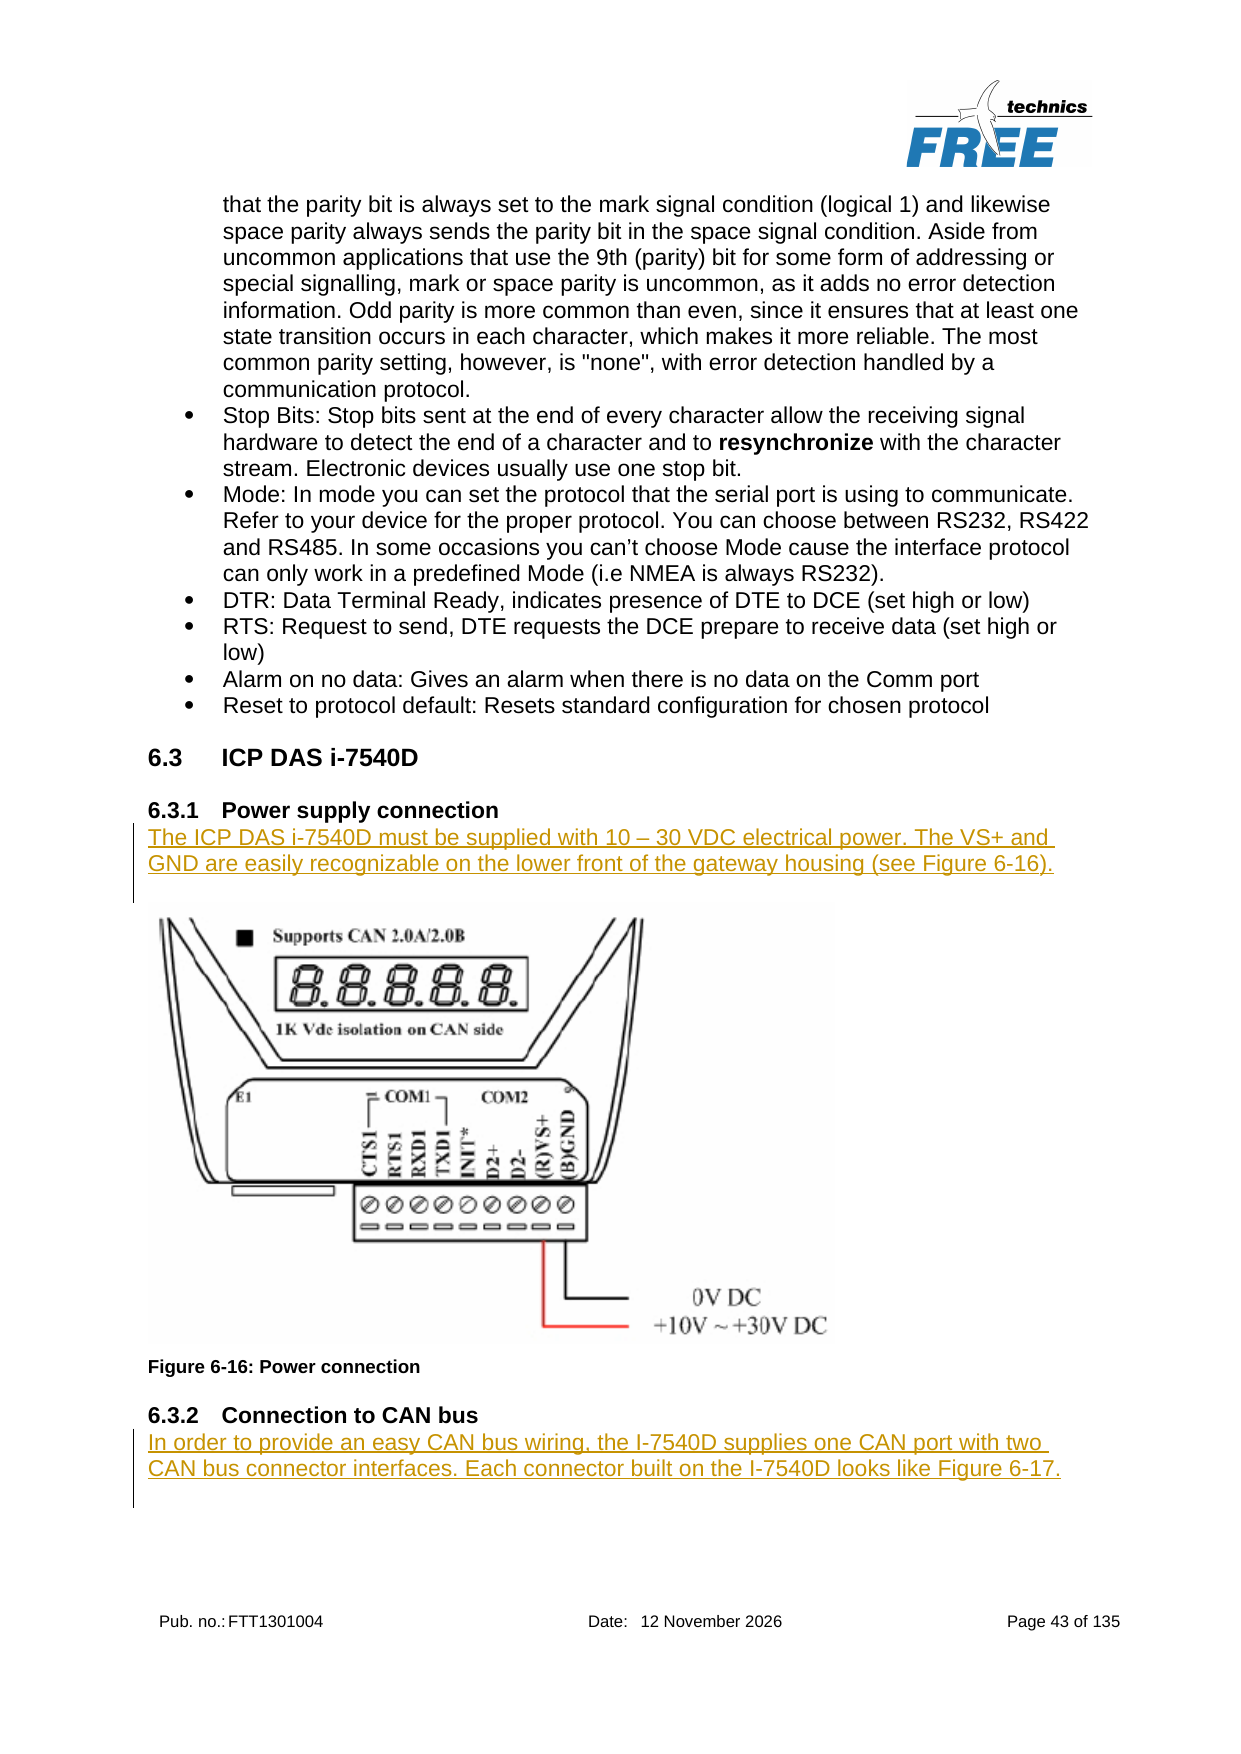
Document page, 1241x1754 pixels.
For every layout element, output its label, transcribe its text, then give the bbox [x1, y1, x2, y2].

subtitle Power supply connection [148, 797, 1093, 823]
picture [906, 80, 1093, 167]
list Stop Bits: Stop bits sent at the end of every character allow the receiving signal hardware to detect the end of a character and to resynchronize with the character stream. Electronic devices usually use one stop bit. [185, 402, 1093, 481]
list Alarm on no data: Gives an alarm when there is no data on the Comm port [185, 666, 1093, 692]
picture [147, 902, 835, 1344]
list Reset to protocol default: Resets standard configuration for chosen protocol [185, 692, 1093, 718]
text Figure 6-7 [148, 1428, 1093, 1481]
list RTS: Request to send, DTE requests the DCE prepare to receive data (set high or low) [185, 613, 1093, 666]
subtitle Connection to CAN bus [148, 1402, 1093, 1428]
subtitle ICP DAS i-7540D [148, 743, 1093, 772]
list DTR: Data Terminal Ready, indicates presence of DTE to DCE (set high or low) [185, 587, 1093, 613]
list Mode: In mode you can set the protocol that the serial port is using to communicate. Refer to your device for the proper protocol. You can choose between RS232, RS422 and RS485. In some occasions you can’t choose Mode cause the interface protocol can only work in a predefined Mode (i.e NMEA is always RS232). [185, 481, 1093, 587]
text Figure 6-6 [148, 823, 1093, 876]
